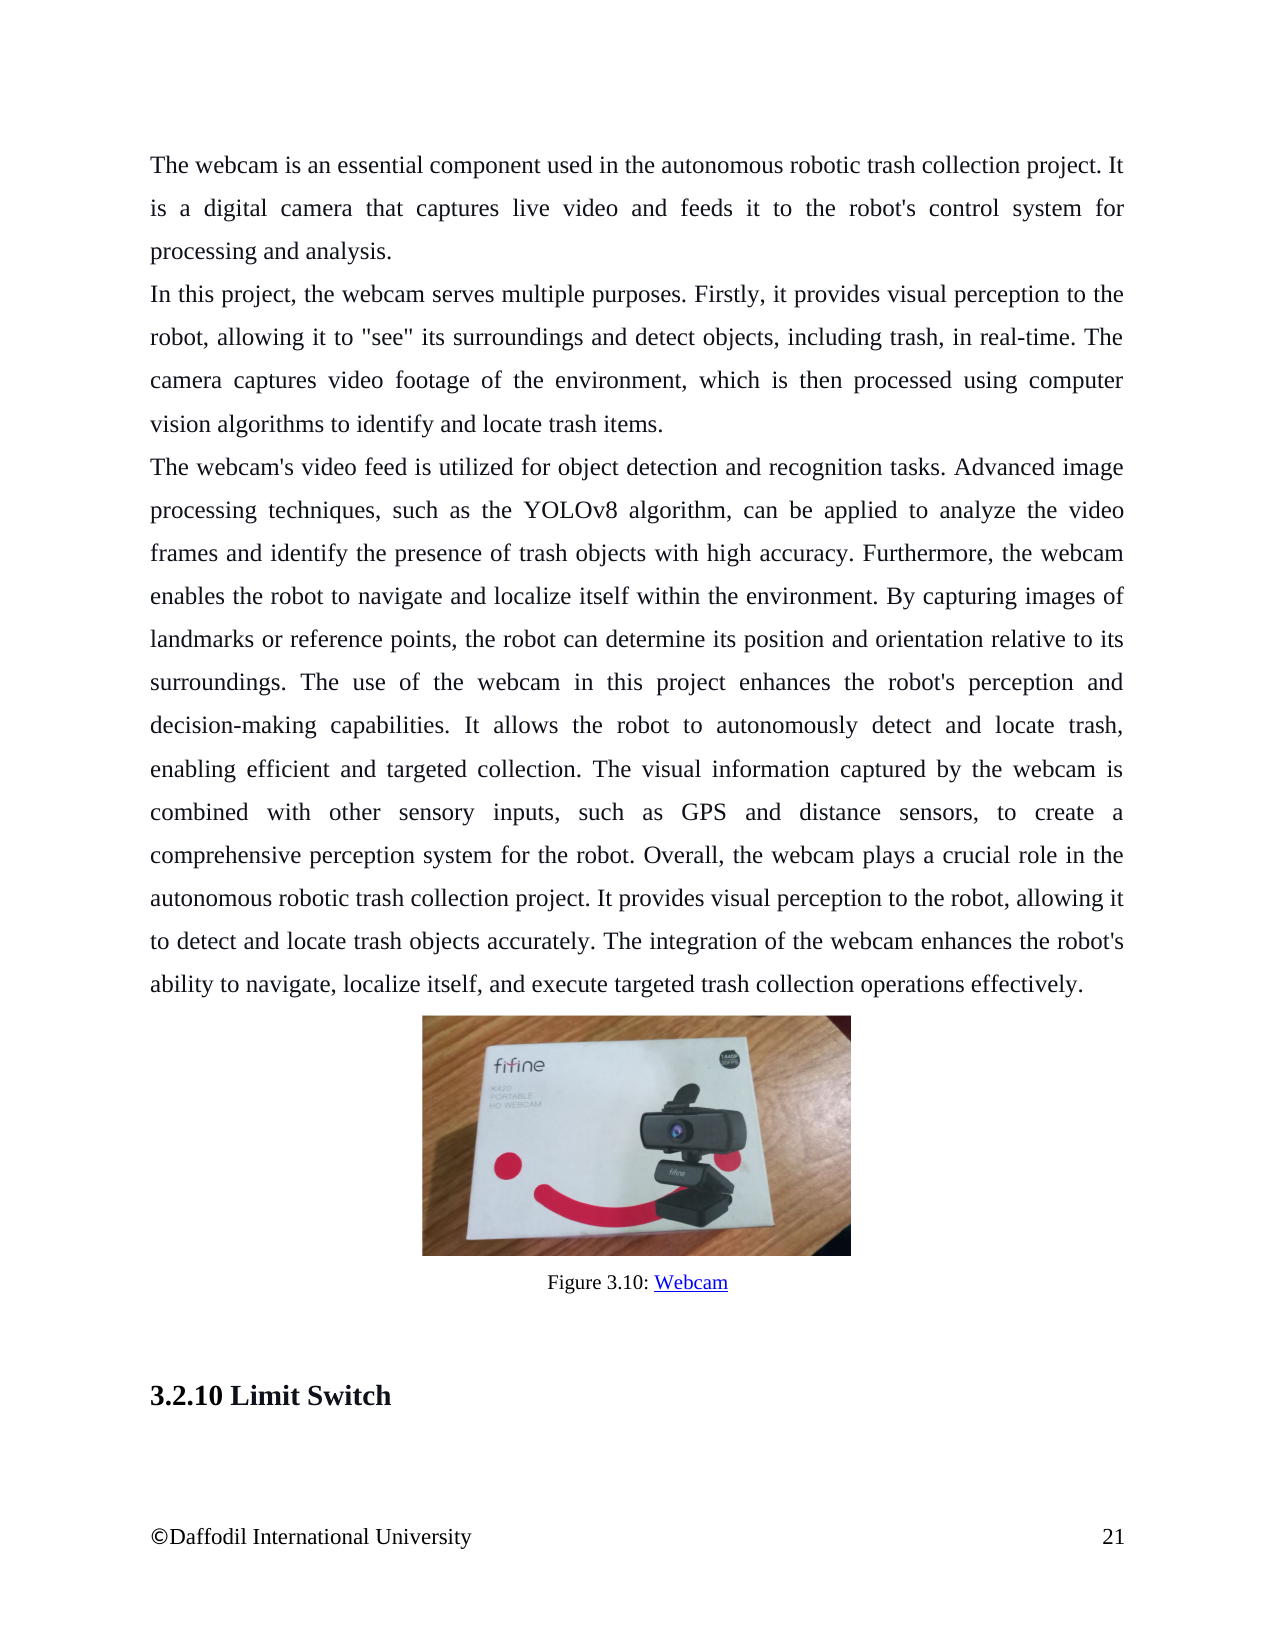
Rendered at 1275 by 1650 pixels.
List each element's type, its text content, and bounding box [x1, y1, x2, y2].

text The webcam is an essential component used in the autonomous robotic trash collection project. It is a digital camera that captures live video and feeds it to the robot's control system for processing and analysis. [150, 150, 1125, 265]
text Figure 3.10: Webcam [150, 1270, 1125, 1294]
text In this project, the webcam serves multiple purposes. Firstly, it provides visual perception to the robot, allowing it to "see" its surroundings and detect objects, including trash, in real-time. The camera captures video footage of the environment, which is then processed using computer vision algorithms to identify and locate trash items. [150, 279, 1125, 437]
text The webcam's video feed is utilized for object detection and recognition tasks. Advanced image processing techniques, such as the YOLOv8 algorithm, can be applied to analyze the video frames and identify the presence of trash objects with high accuracy. Furthermore, the webcam enables the robot to navigate and localize itself within the environment. By capturing images of landmarks or reference points, the robot can determine its position and orientation relative to its surroundings. The use of the webcam in this project enhances the robot's perception and decision-making capabilities. It allows the robot to autonomously detect and locate trash, enabling efficient and targeted collection. The visual information captured by the webcam is combined with other sensory inputs, such as GPS and distance sensors, to create a comprehensive perception system for the robot. Overall, the webcam plays a crucial role in the autonomous robotic trash collection project. It provides visual perception to the robot, allowing it to detect and locate trash objects accurately. The integration of the webcam enhances the robot's ability to navigate, localize itself, and execute targeted trash collection operations effectively. [150, 452, 1125, 998]
picture [423, 1016, 851, 1256]
text 3.2.10 Limit Switch [150, 1378, 1125, 1412]
